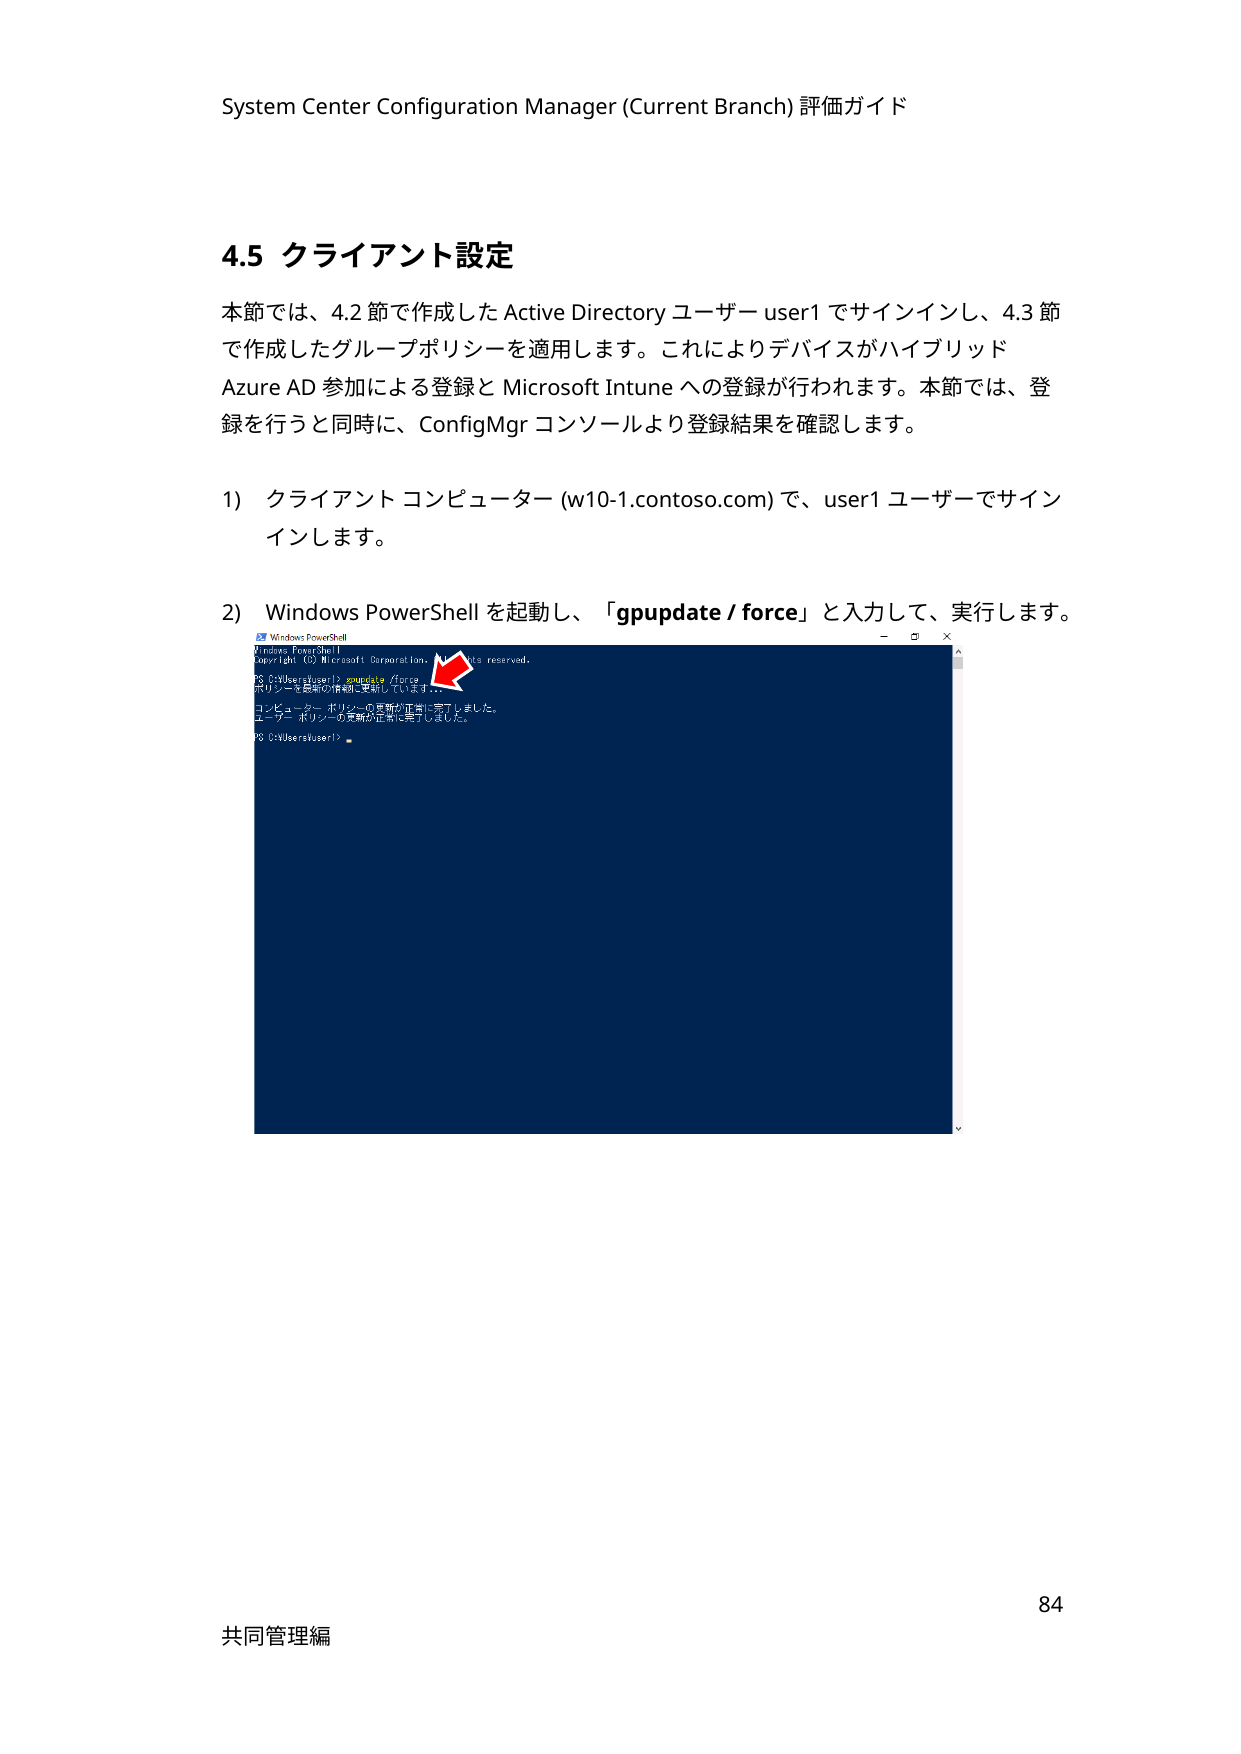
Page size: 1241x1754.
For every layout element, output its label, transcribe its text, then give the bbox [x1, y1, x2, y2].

list Windows PowerShell を起動し、「gpupdate / force」と入力して、実行します。 [222, 592, 1063, 629]
text 本節では、4.2 節で作成した Active Directory ユーザー user1 でサインインし、4.3 節で作成したグループポリシーを適用します。これによりデバイスがハイブリッド Azure AD 参加による登録と Microsoft Intune への登録が行われます。本節では、登録を行うと同時に、ConfigMgr コンソールより登録結果を確認します。 [222, 292, 1063, 442]
subtitle クライアント設定 [222, 217, 1063, 292]
picture [254, 629, 963, 1134]
list クライアント コンピューター (w10-1.contoso.com) で、user1 ユーザーでサインインします。 [222, 479, 1063, 554]
